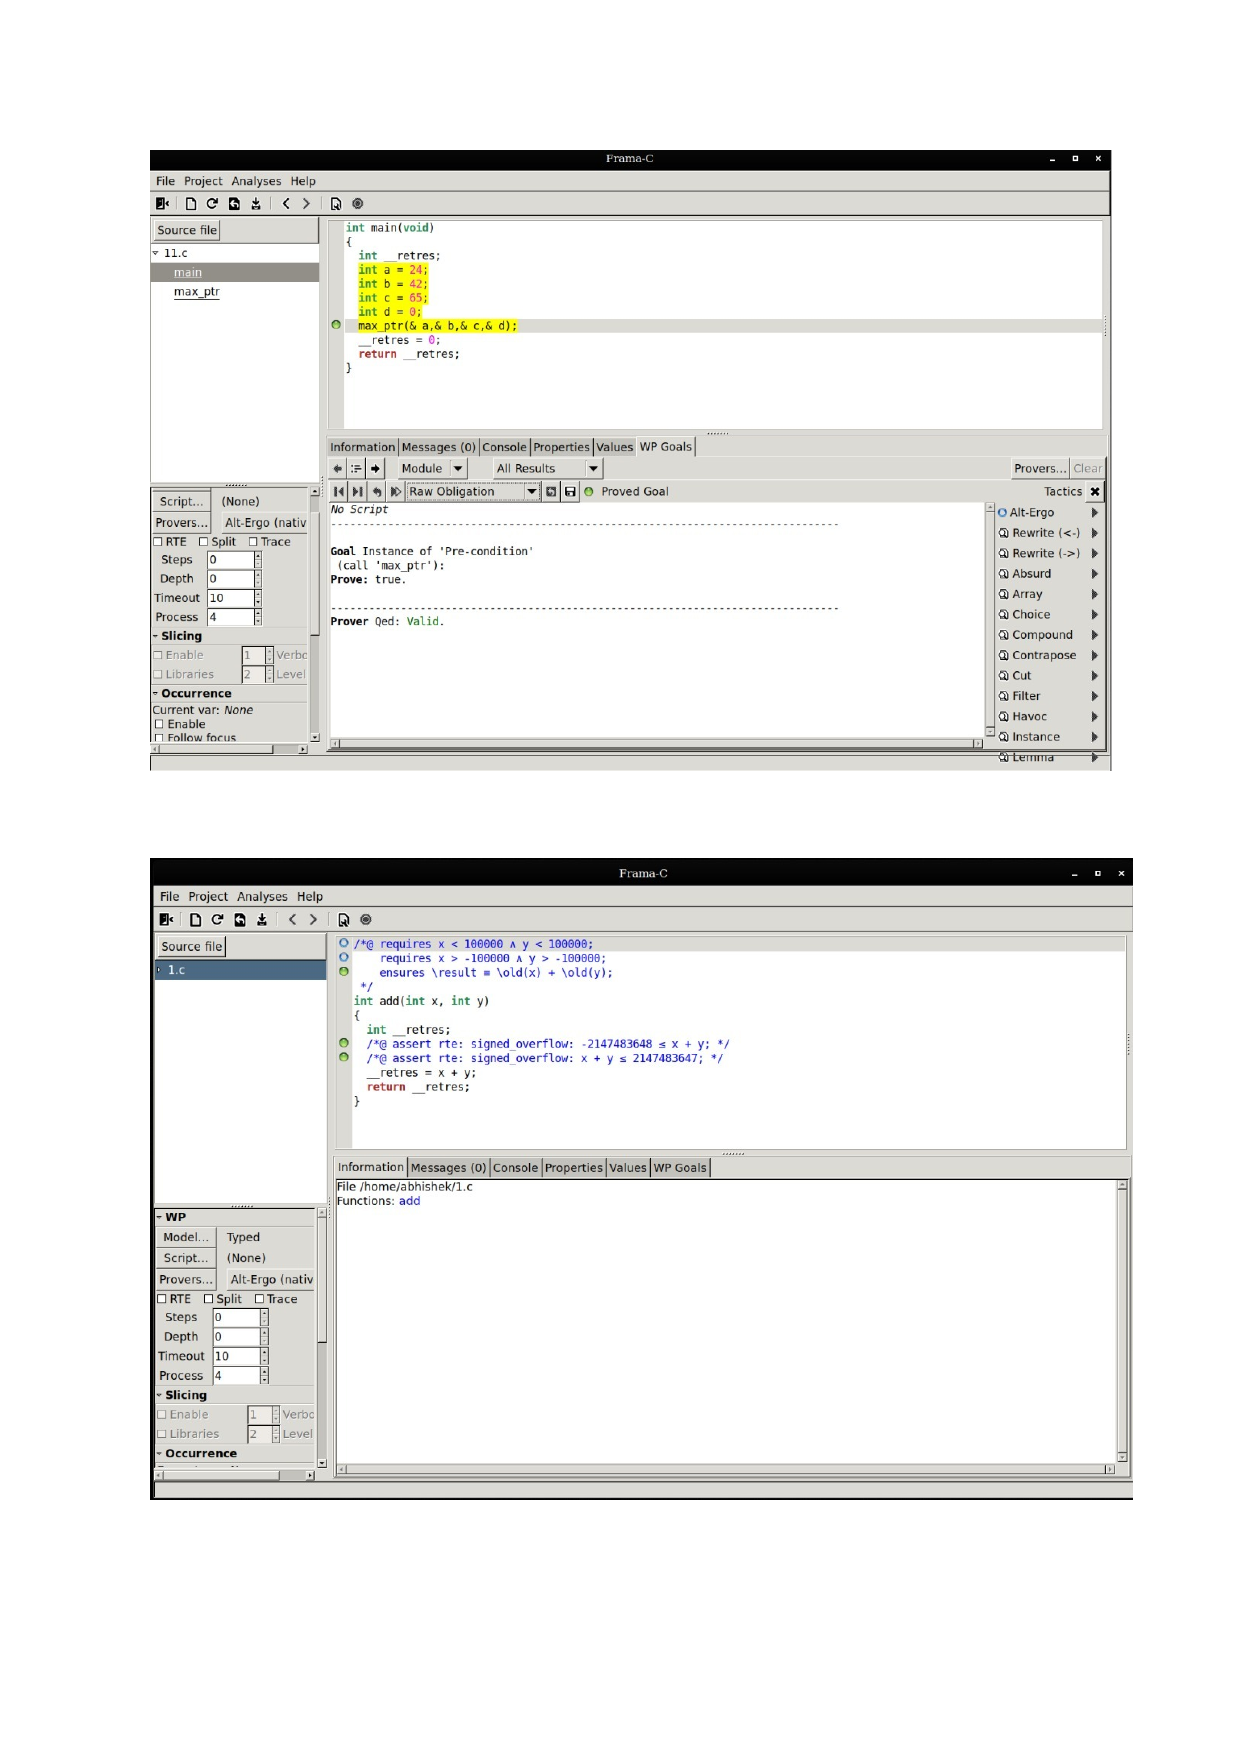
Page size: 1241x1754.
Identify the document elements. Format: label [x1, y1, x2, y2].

picture [150, 858, 1133, 1500]
picture [150, 150, 1112, 771]
